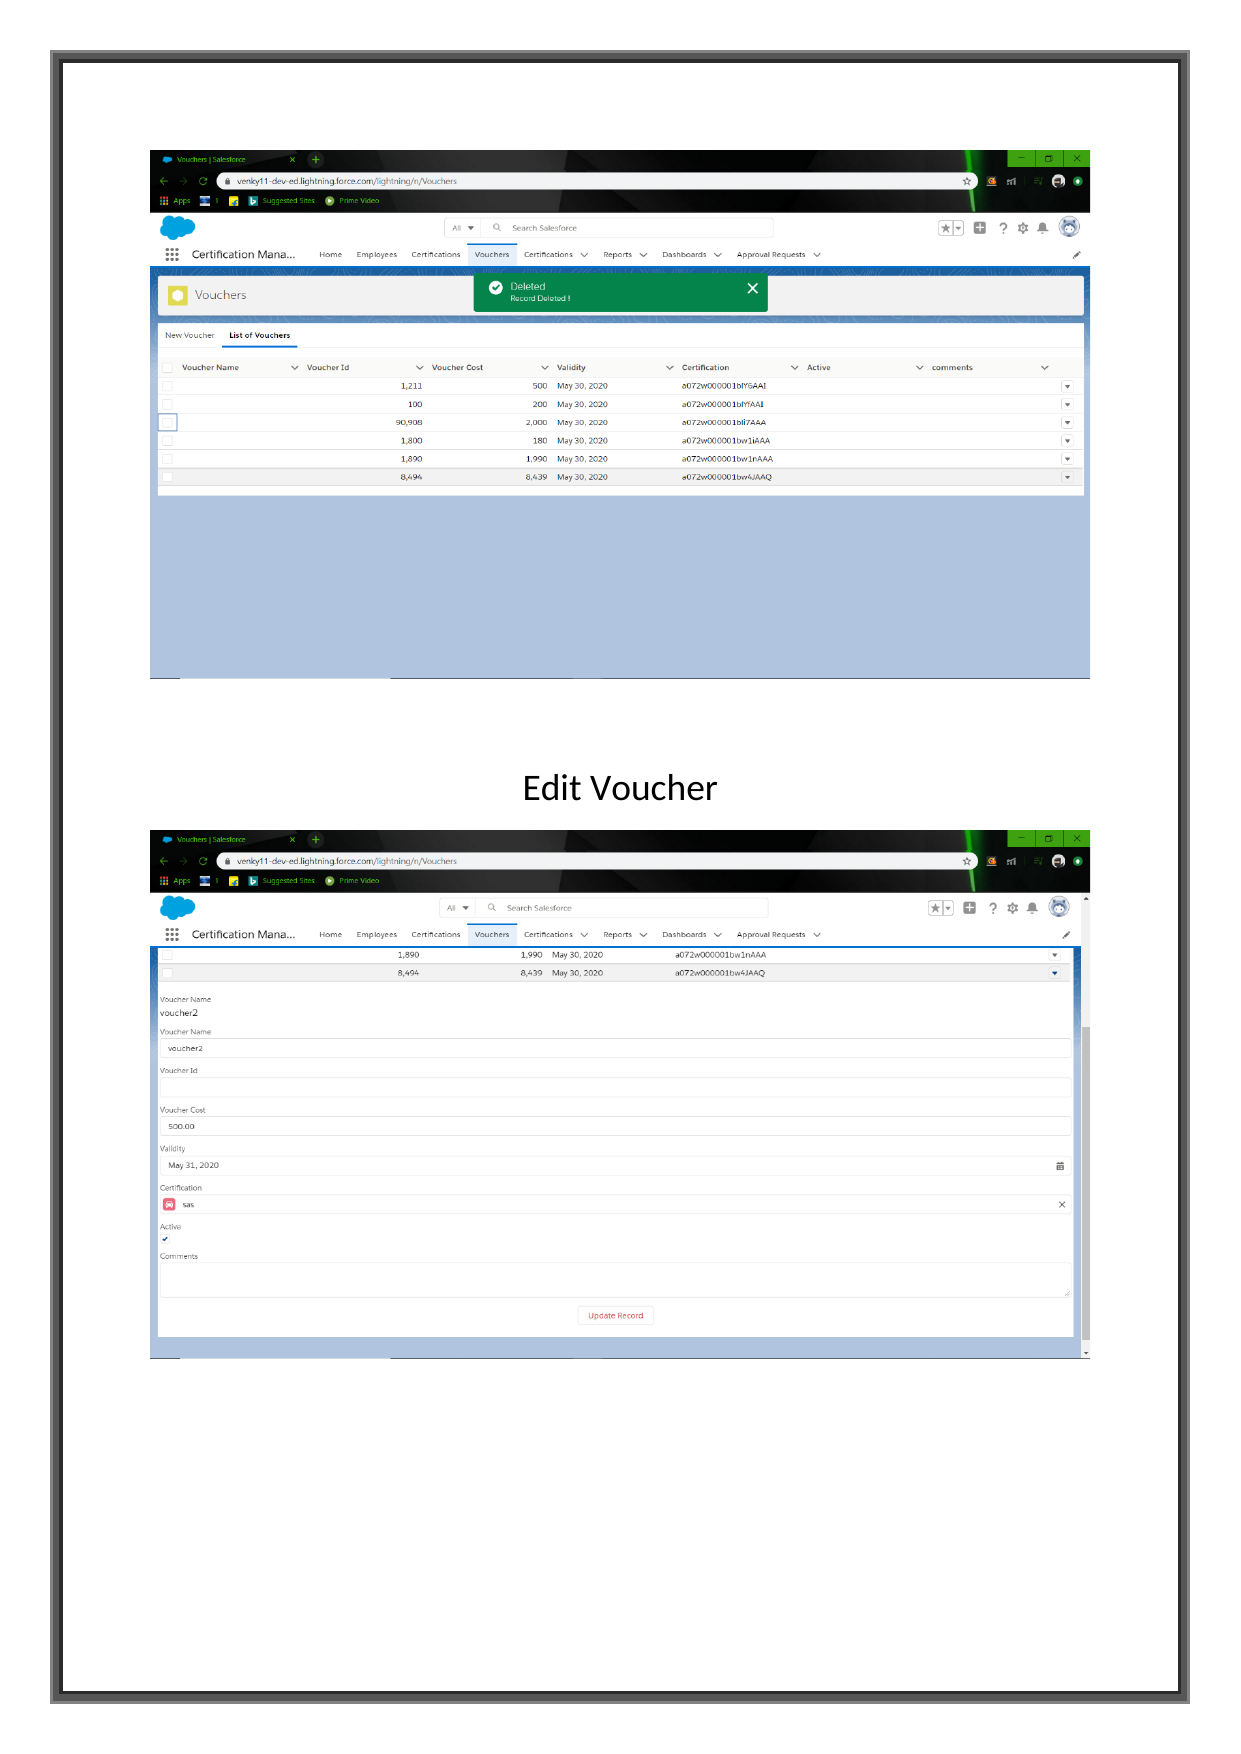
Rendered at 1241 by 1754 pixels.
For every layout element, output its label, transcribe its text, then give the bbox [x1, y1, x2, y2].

picture [150, 830, 1091, 1359]
text Edit Voucher [150, 764, 1090, 810]
picture [150, 150, 1091, 679]
